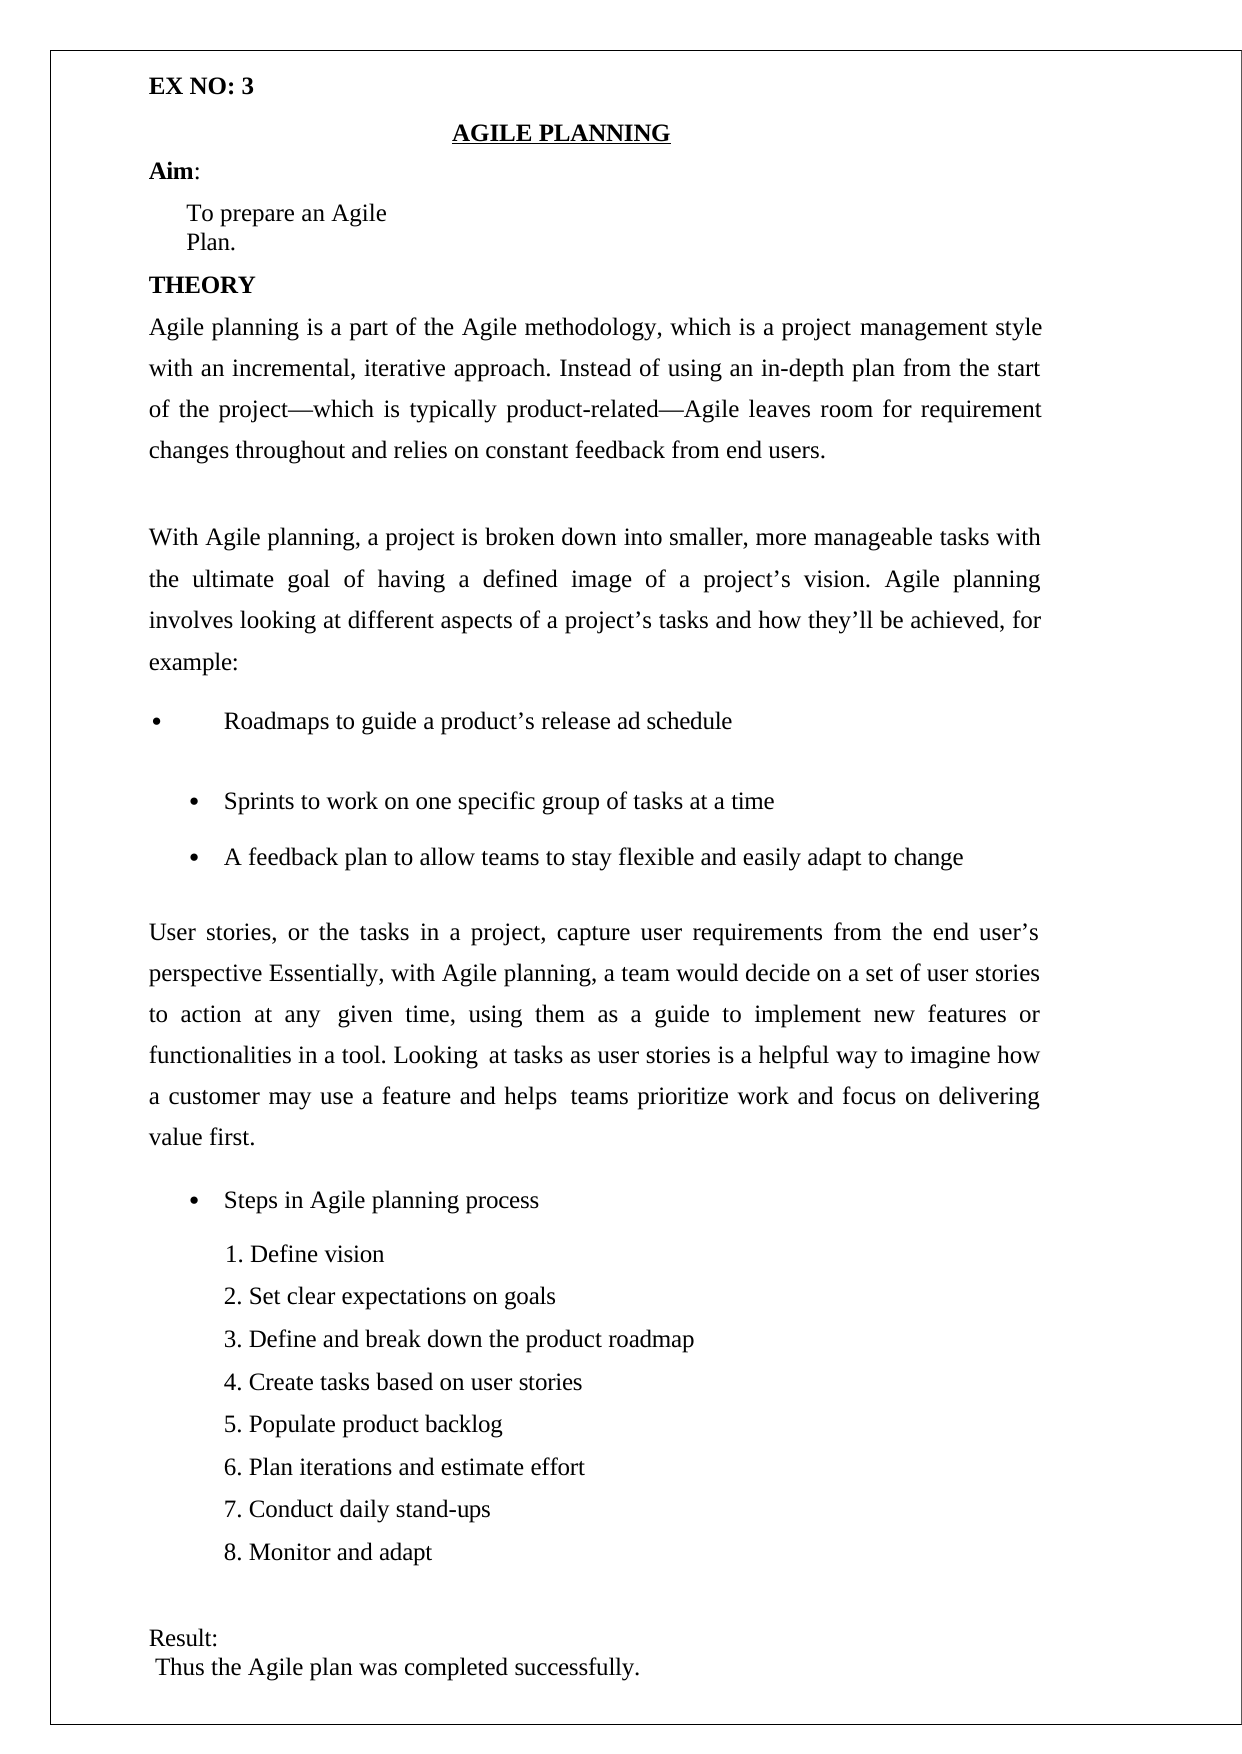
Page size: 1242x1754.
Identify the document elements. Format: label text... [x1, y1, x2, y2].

text Thus the Agile plan was completed successfully. [155, 1652, 1241, 1680]
list Populate product backlog [223, 1409, 1241, 1438]
list Conduct daily stand-ups [223, 1494, 1241, 1523]
subtitle EX NO: 3 [148, 71, 442, 100]
text Aim: [148, 156, 442, 185]
list Sprints to work on one specific group of tasks at a time [186, 783, 1241, 817]
list Define vision [225, 1239, 1241, 1267]
text User stories, or the tasks in a project, capture user requirements from the end user’s perspective Essentially, with Agile planning, a team would decide on a set of user stories to action at any given time, using them as a guide to implement new features or functionalities in a tool. Looking at tasks as user stories is a helpful way to imagine how a customer may use a feature and helps teams prioritize work and focus on delivering value first. [148, 917, 1041, 1151]
list A feedback plan to allow teams to stay flexible and easily adapt to change [186, 839, 1241, 873]
list Define and break down the product roadmap [223, 1324, 1241, 1353]
list Monitor and adapt [223, 1537, 1241, 1566]
list Create tasks based on user stories [223, 1367, 1241, 1396]
subtitle THEORY [148, 270, 442, 299]
subtitle AGILE PLANNING [452, 118, 1241, 147]
list Steps in Agile planning process [186, 1182, 1241, 1216]
list Roadmaps to guide a product’s release ad schedule [148, 703, 1241, 737]
text With Agile planning, a project is broken down into smaller, more manageable tasks with the ultimate goal of having a defined image of a project’s vision. Agile planning involves looking at different aspects of a project’s tasks and how they’ll be achieved, for example: [148, 522, 1041, 676]
list Set clear expectations on goals [223, 1281, 1241, 1310]
list Plan iterations and estimate effort [223, 1452, 1241, 1481]
text Agile planning is a part of the Agile methodology, which is a project management style with an incremental, iterative approach. Instead of using an in-depth plan from the start of the project—which is typically product-related—Agile leaves room for requirement changes throughout and relies on constant feedback from end users. [148, 312, 1042, 464]
text Result: [148, 1623, 1241, 1652]
text To prepare an Agile Plan. [186, 198, 442, 256]
